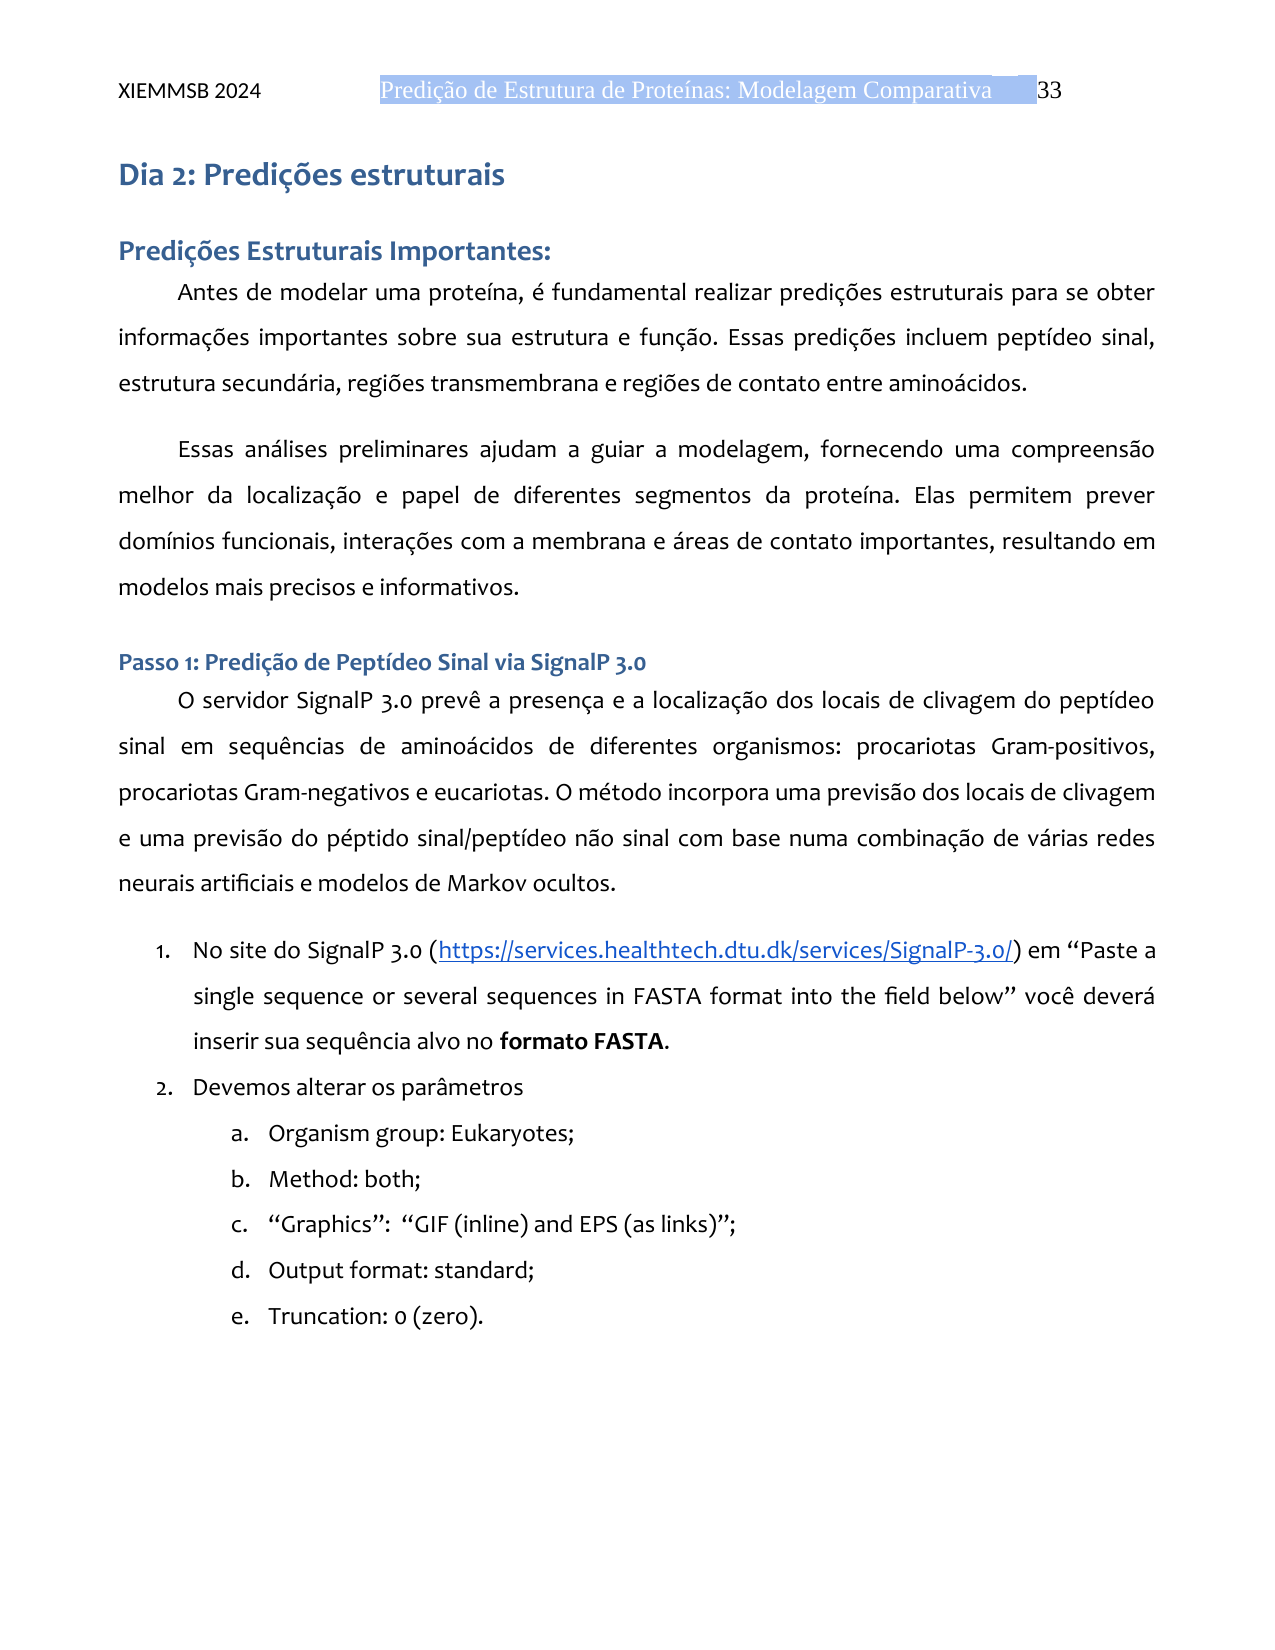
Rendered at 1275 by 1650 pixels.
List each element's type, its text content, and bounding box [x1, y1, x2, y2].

list Output format: standard; [231, 1255, 1157, 1285]
list Truncation: 0 (zero). [231, 1301, 1157, 1331]
list No site do SignalP 3.0 (https://services.healthtech.dtu.dk/services/SignalP-3.0/) em “Paste a single sequence or several sequences in FASTA format into the field below” você deverá inserir sua sequência alvo no formato FASTA. [156, 935, 1157, 1057]
list Method: both; [231, 1163, 1157, 1194]
subtitle Passo 1: Predição de Peptídeo Sinal via SignalP 3.0 [118, 646, 1157, 677]
list Devemos alterar os parâmetros [156, 1072, 1157, 1102]
text O servidor SignalP 3.0 prevê a presença e a localização dos locais de clivagem do peptídeo sinal em sequências de aminoácidos de diferentes organismos: procariotas Gram-positivos, procariotas Gram-negativos e eucariotas. O método incorpora uma previsão dos locais de clivagem e uma previsão do péptido sinal/peptídeo não sinal com base numa combinação de várias redes neurais artificiais e modelos de Markov ocultos. [118, 685, 1157, 899]
subtitle Dia 2: Predições estruturais [118, 154, 1167, 195]
text Essas análises preliminares ajudam a guiar a modelagem, fornecendo uma compreensão melhor da localização e papel de diferentes segmentos da proteína. Elas permitem prever domínios funcionais, interações com a membrana e áreas de contato importantes, resultando em modelos mais precisos e informativos. [118, 434, 1157, 602]
list Organism group: Eukaryotes; [231, 1118, 1157, 1148]
text Antes de modelar uma proteína, é fundamental realizar predições estruturais para se obter informações importantes sobre sua estrutura e função. Essas predições incluem peptídeo sinal, estrutura secundária, regiões transmembrana e regiões de contato entre aminoácidos. [118, 276, 1157, 398]
list “Graphics”: “GIF (inline) and EPS (as links)”; [231, 1209, 1157, 1239]
subtitle Predições Estruturais Importantes: [118, 232, 1157, 268]
